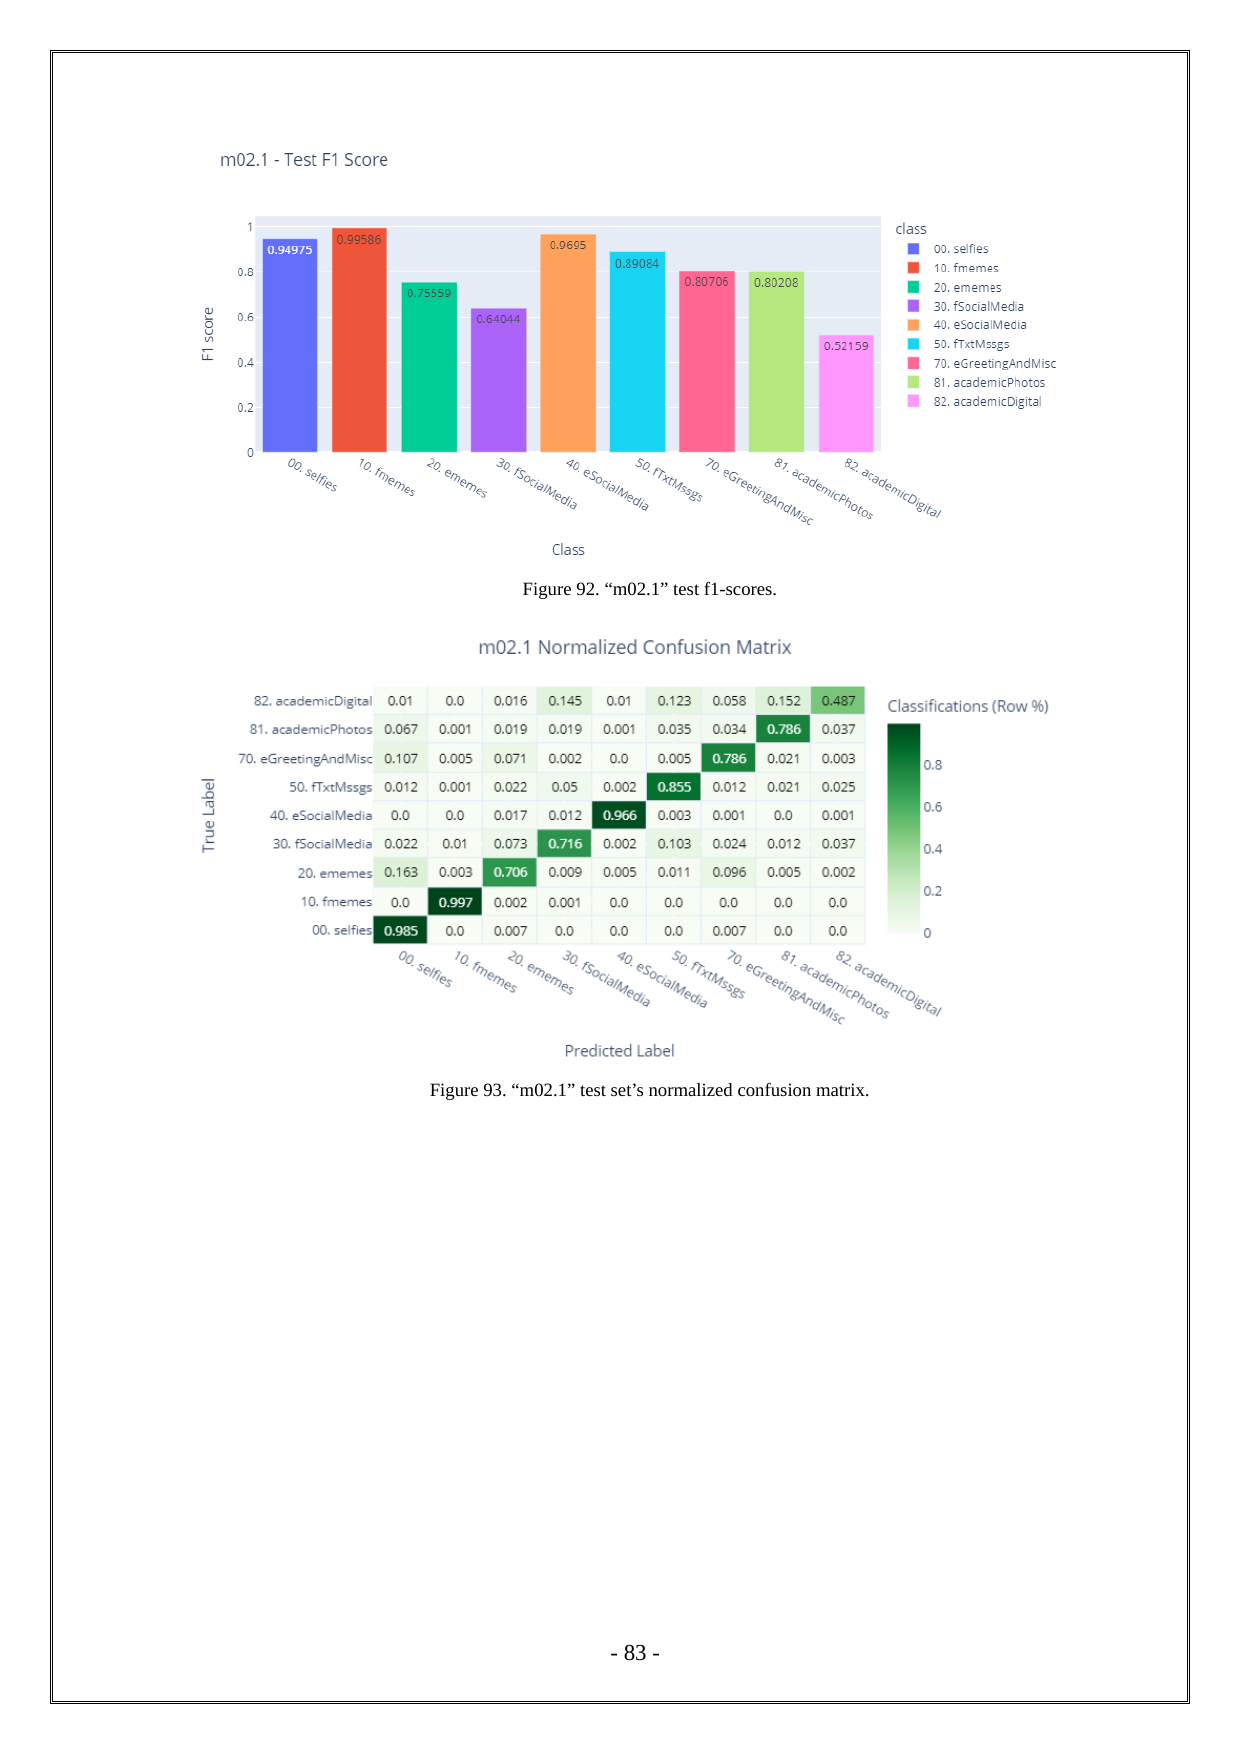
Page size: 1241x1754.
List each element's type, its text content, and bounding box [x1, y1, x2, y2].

picture [192, 150, 1064, 565]
picture [192, 634, 1064, 1067]
text Figure 93. “m02.1” test set’s normalized confusion matrix. [251, 1079, 1048, 1101]
text Figure 92. “m02.1” test f1-scores. [251, 577, 1048, 599]
